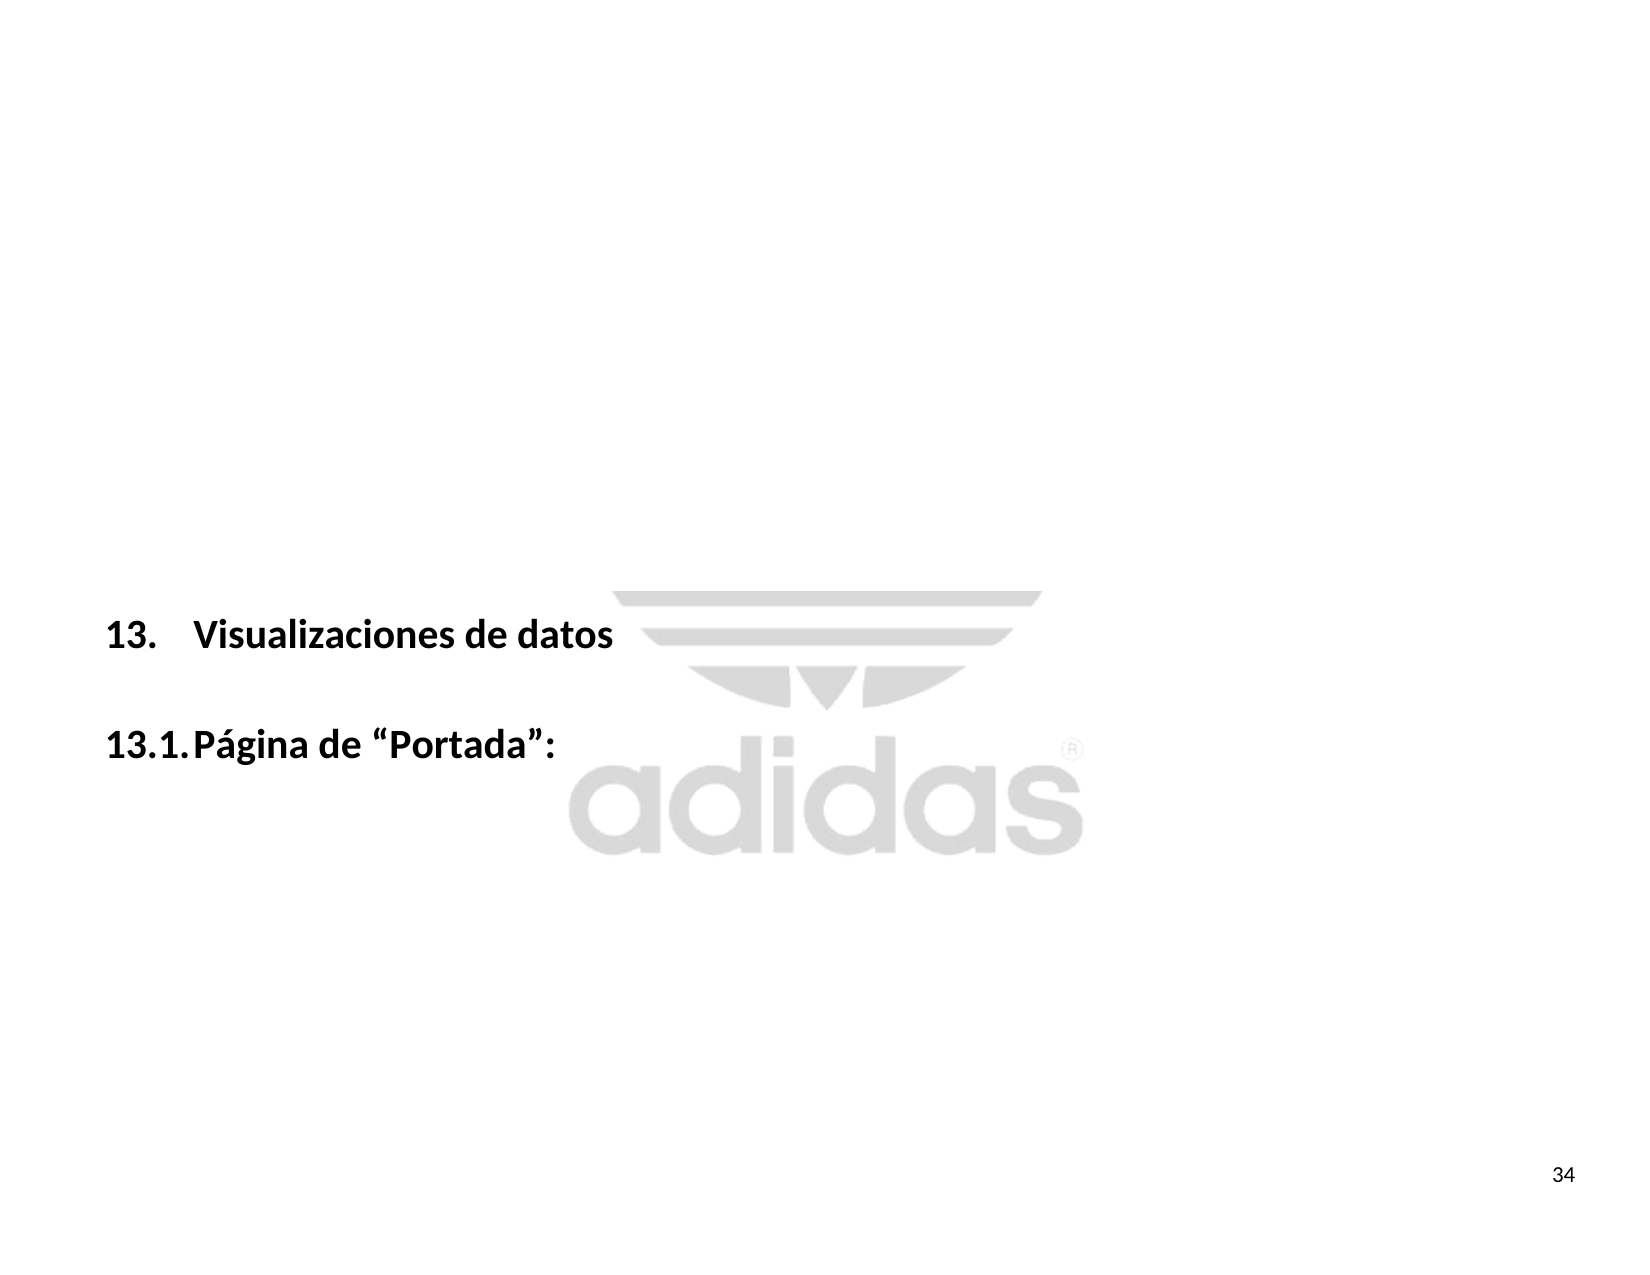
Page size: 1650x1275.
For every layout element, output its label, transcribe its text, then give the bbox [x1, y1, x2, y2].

list Visualizaciones de datos [104, 608, 1575, 659]
list Página de “Portada”: [104, 718, 1575, 768]
